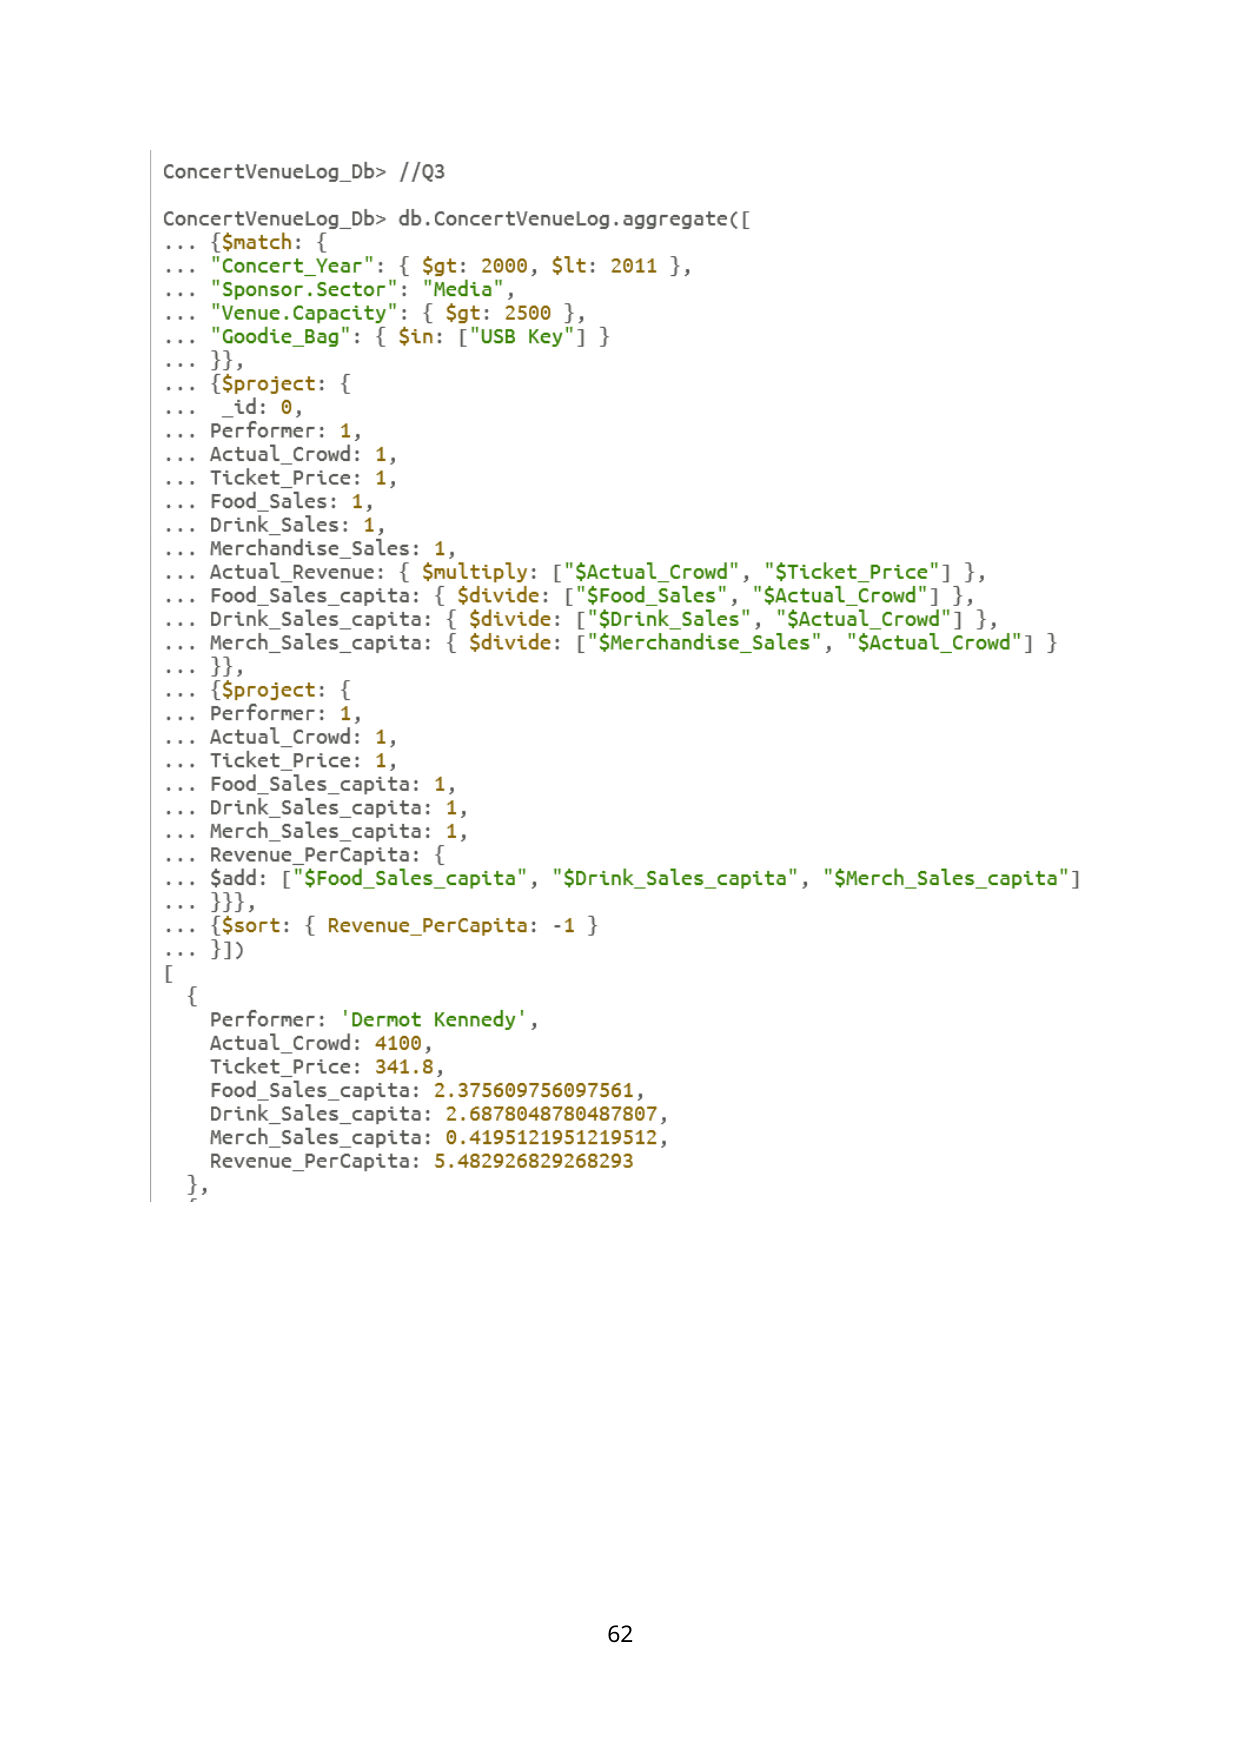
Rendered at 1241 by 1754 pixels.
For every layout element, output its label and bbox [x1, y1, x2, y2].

picture [150, 150, 1091, 1202]
